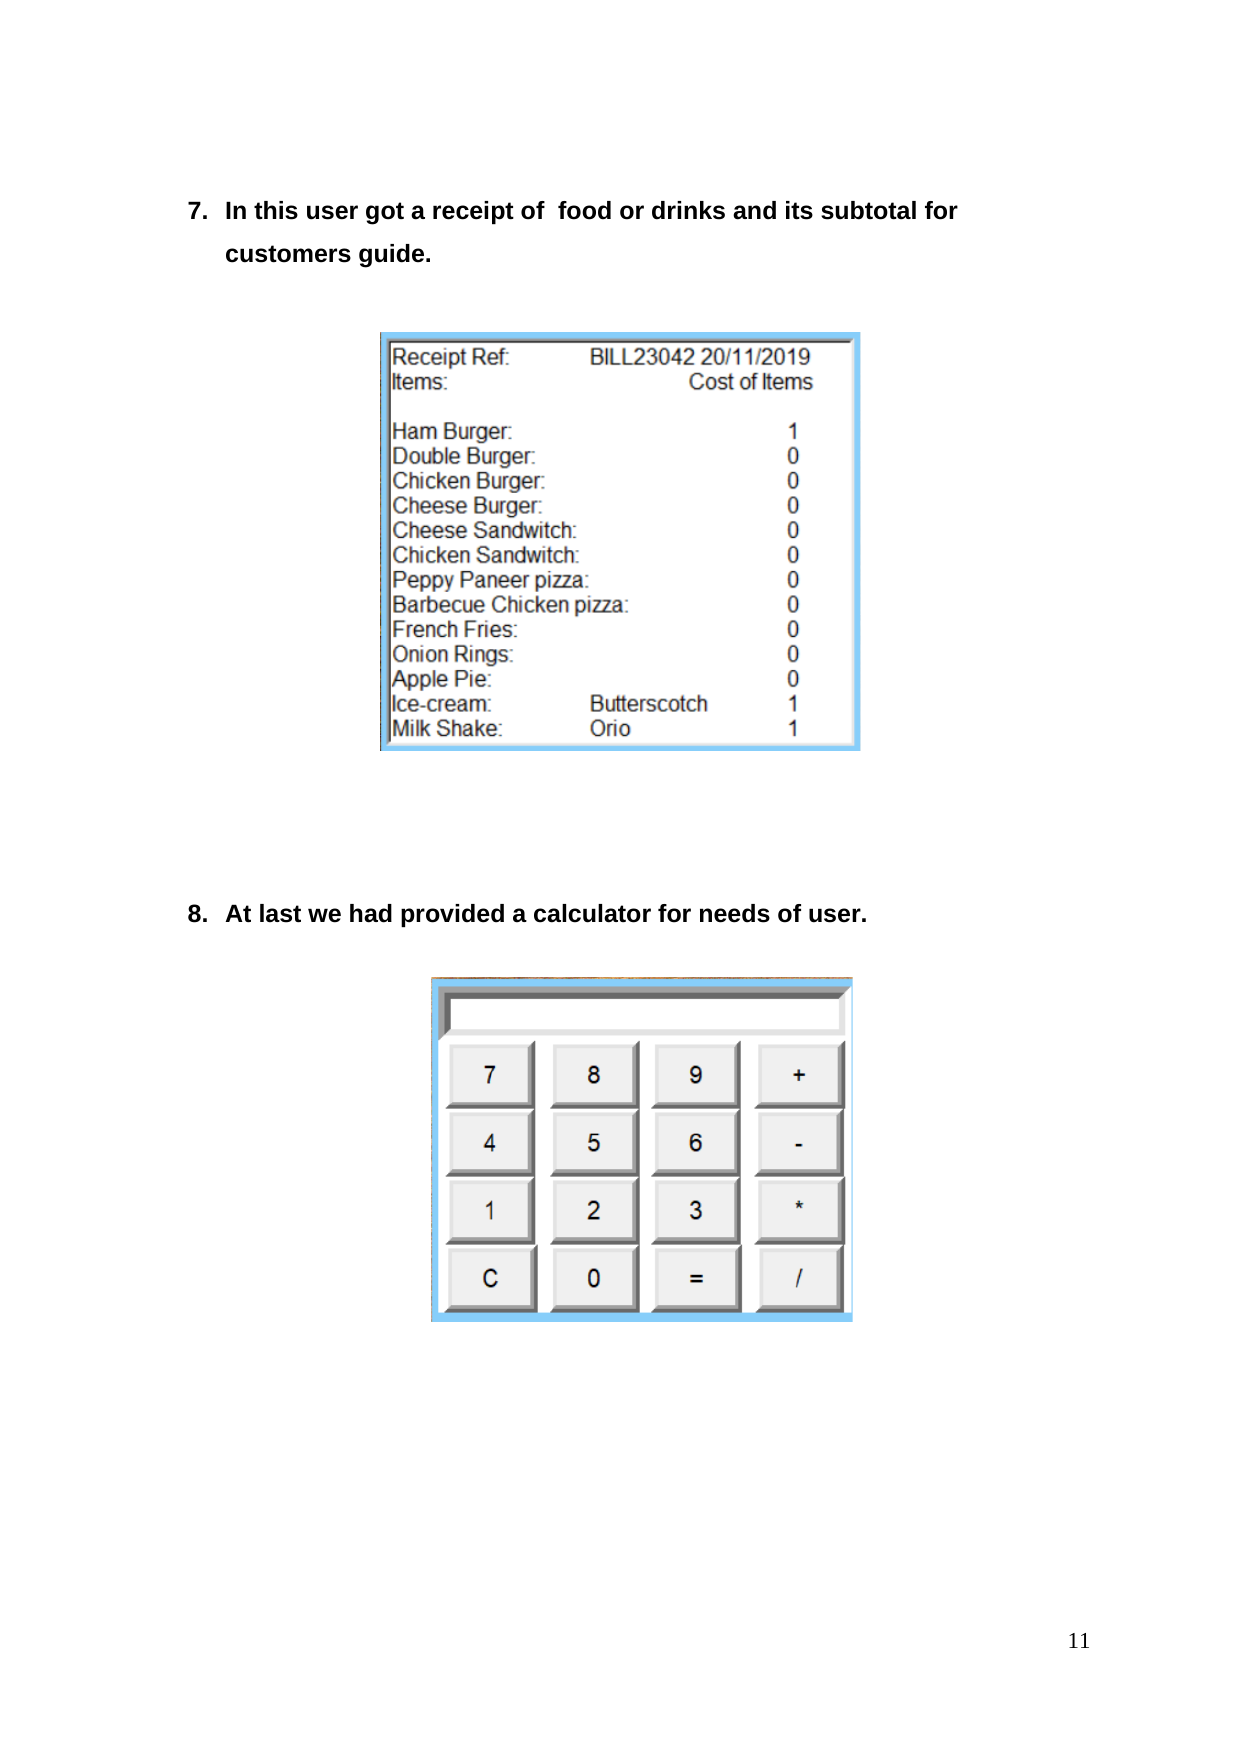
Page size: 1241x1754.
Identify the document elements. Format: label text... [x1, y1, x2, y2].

picture [431, 977, 853, 1322]
list At last we had provided a calculator for needs of user. [187, 893, 1090, 929]
list In this user got a receipt of food or drinks and its subtotal for customers guide. [187, 196, 1090, 268]
picture [380, 332, 861, 751]
